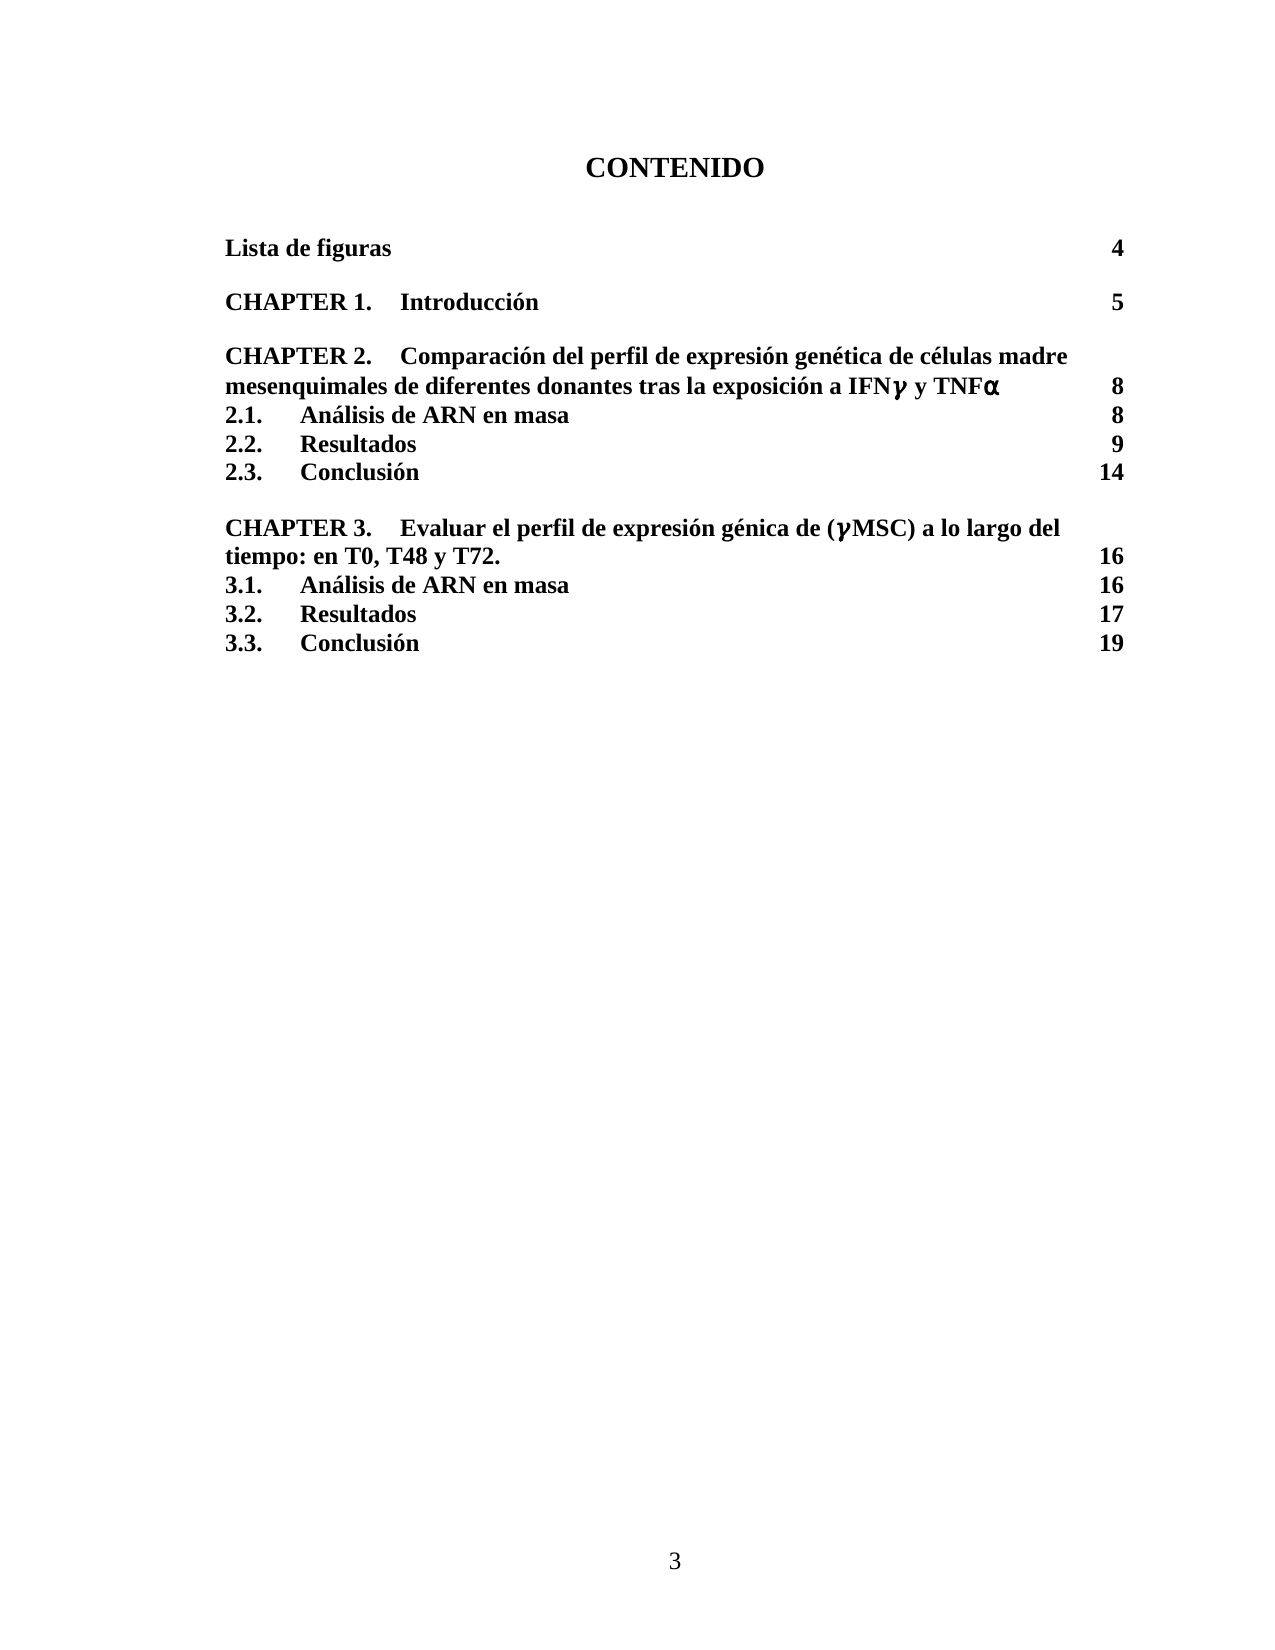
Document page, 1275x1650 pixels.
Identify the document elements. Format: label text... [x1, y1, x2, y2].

text 3.1. Análisis de ARN en masa 16 [225, 570, 1125, 599]
text 2.2. Resultados 9 [225, 429, 1125, 457]
text CHAPTER 2. Comparación del perfil de expresión genética de células madre mesenquimales de diferentes donantes tras la exposición a IFN𝛾 y TNF⍺ 8 [225, 341, 1125, 400]
text 3.3. Conclusión 19 [225, 628, 1125, 656]
text CONTENIDO [225, 150, 1125, 183]
text CHAPTER 1. Introducción 5 [225, 287, 1125, 316]
text 3.2. Resultados 17 [225, 599, 1125, 628]
text 2.1. Análisis de ARN en masa 8 [225, 400, 1125, 429]
text CHAPTER 3. Evaluar el perfil de expresión génica de (𝛾MSC) a lo largo del tiempo: en T0, T48 y T72. 16 [225, 511, 1125, 570]
text 2.3. Conclusión 14 [225, 457, 1125, 486]
text Lista de figuras 4 [225, 233, 1125, 262]
